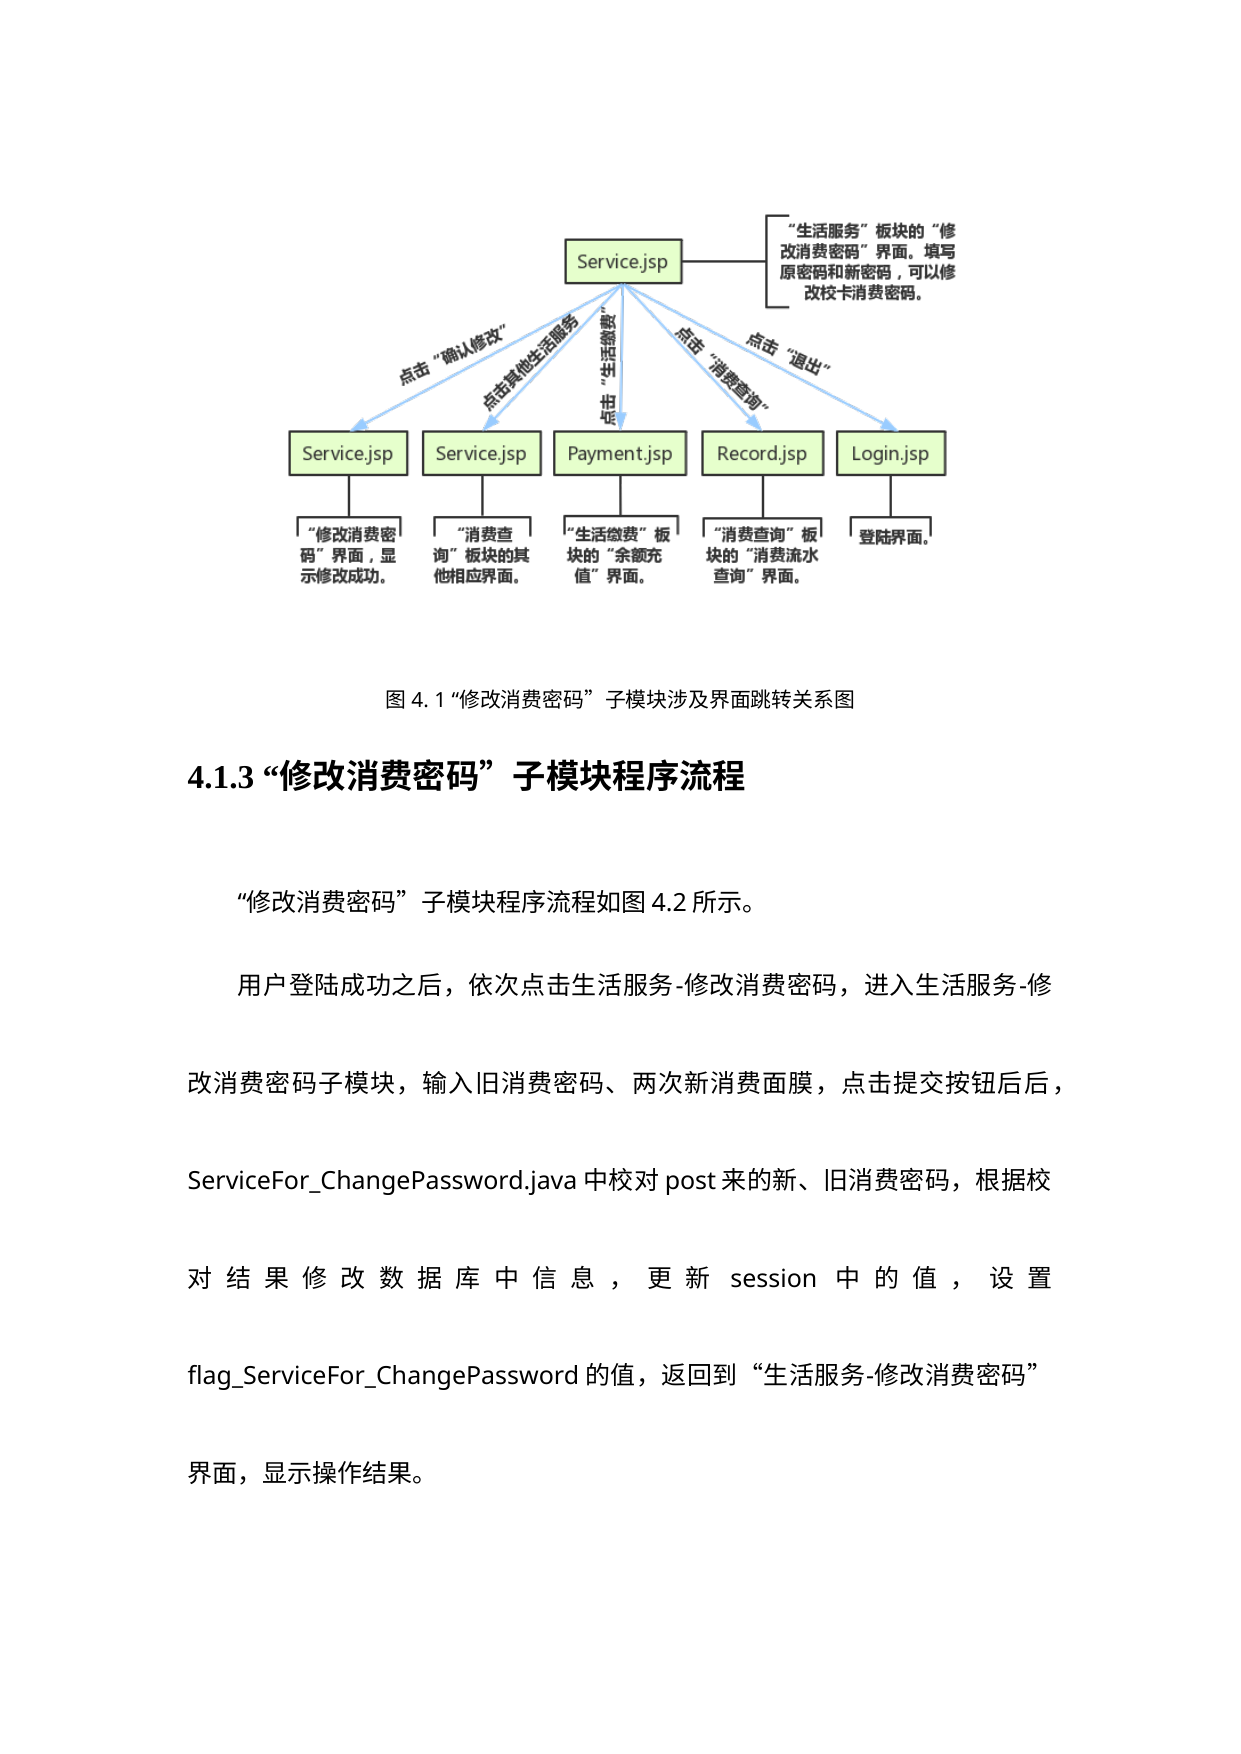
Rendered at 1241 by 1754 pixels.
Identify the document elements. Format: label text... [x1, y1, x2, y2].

subtitle 4.1.3 “修改消费密码”子模块程序流程 [187, 742, 1053, 807]
picture [235, 162, 1005, 668]
text 用户登陆成功之后，依次点击生活服务-修改消费密码，进入生活服务-修改消费密码子模块，输入旧消费密码、两次新消费面膜，点击提交按钮后后，ServiceFor_ChangePassword.java中校对post来的新、旧消费密码，根据校对结果修改数据库中信息，更新session中的值，设置flag_ServiceFor_ChangePassword的值，返回到“生活服务-修改消费密码”界面，显示操作结果。 [187, 951, 1053, 1504]
text “修改消费密码”子模块程序流程如图4.2所示。 [187, 868, 1053, 933]
text 图 4. 1 “修改消费密码”子模块涉及界面跳转关系图 [187, 682, 1053, 714]
